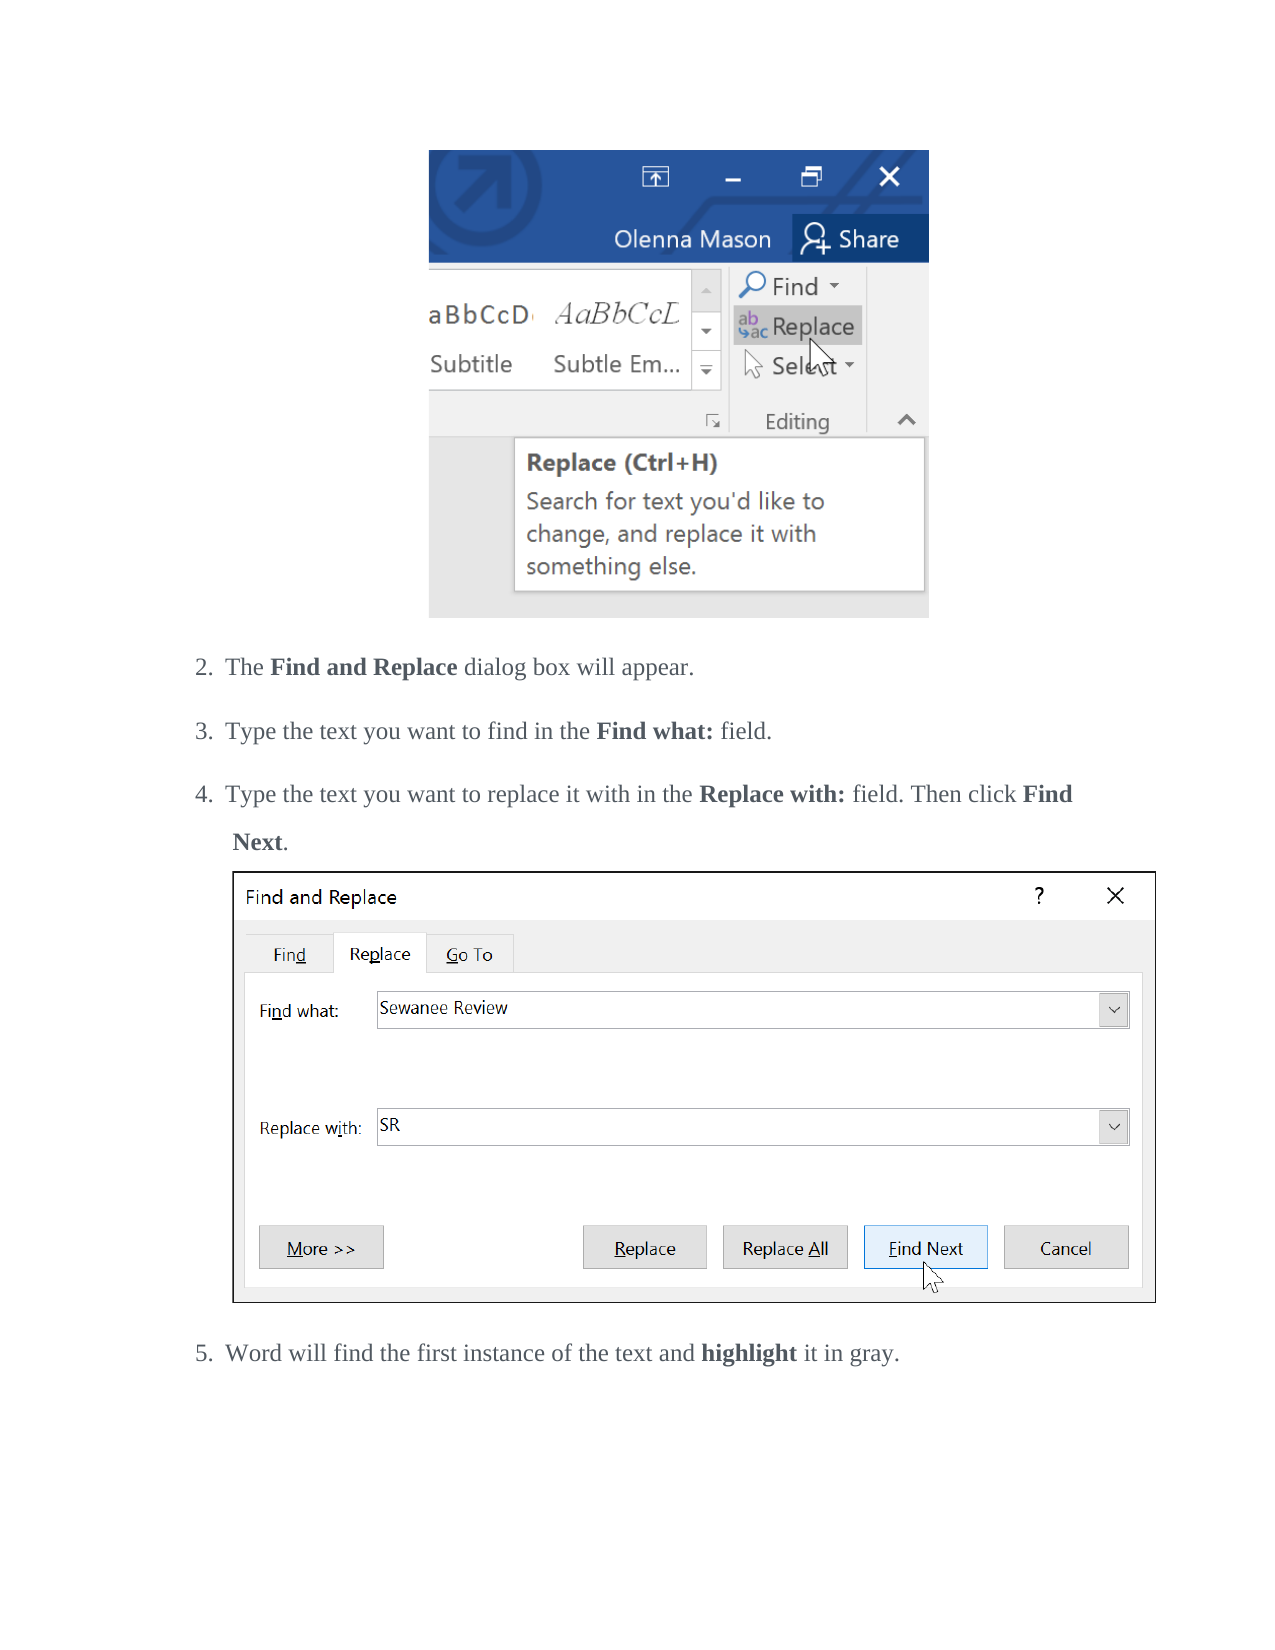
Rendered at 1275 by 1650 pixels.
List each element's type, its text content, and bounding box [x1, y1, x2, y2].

picture [428, 150, 929, 618]
list Type the text you want to find in the Find what: field. [195, 696, 1125, 744]
list Word will find the first instance of the text and highlight it in gray. [195, 1318, 1125, 1366]
picture [232, 871, 1156, 1303]
list The Find and Replace dialog box will appear. [195, 633, 1125, 681]
list Type the text you want to replace it with in the Replace with: field. Then click Find Next. [195, 760, 1125, 856]
